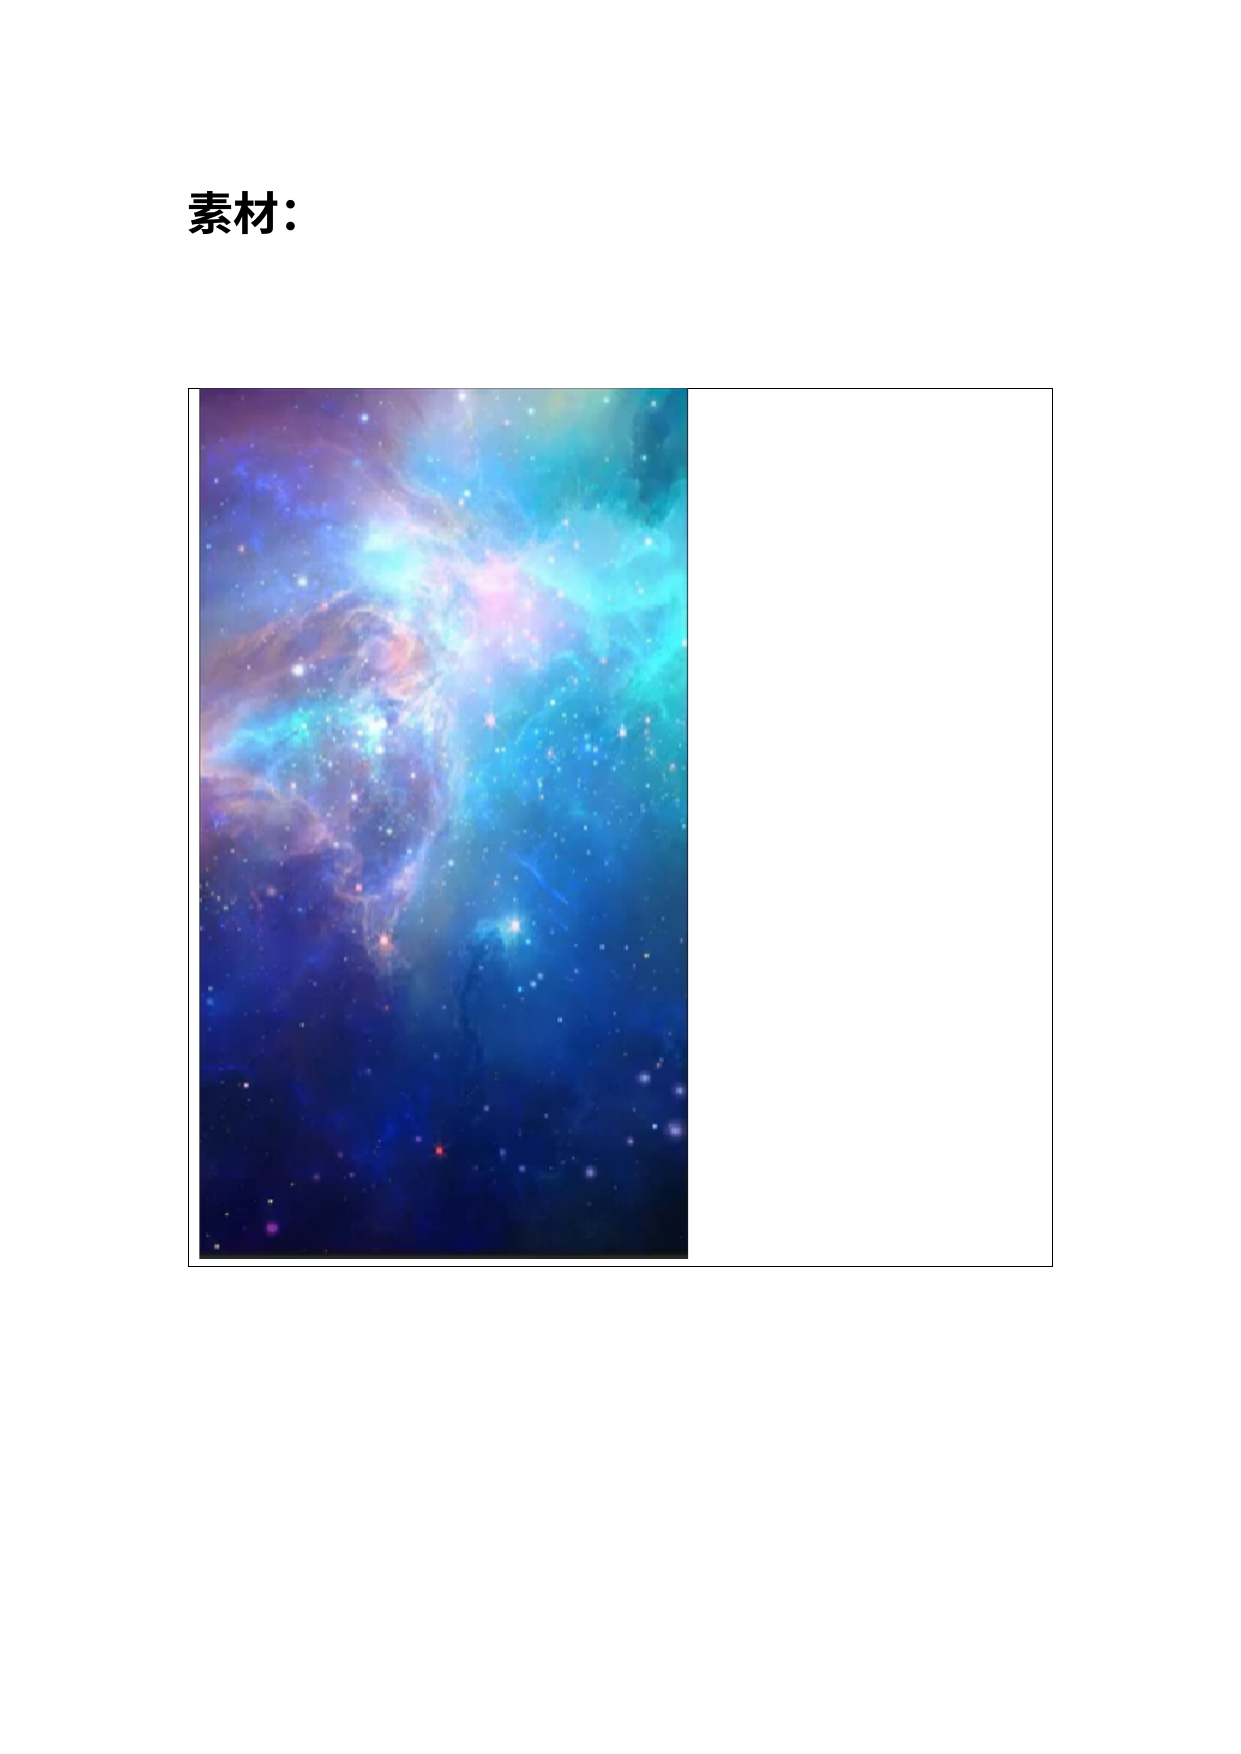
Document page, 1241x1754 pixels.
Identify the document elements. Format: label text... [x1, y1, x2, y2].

table_header [189, 389, 1052, 1266]
picture [199, 388, 689, 1259]
subtitle 素材： [187, 162, 1053, 259]
